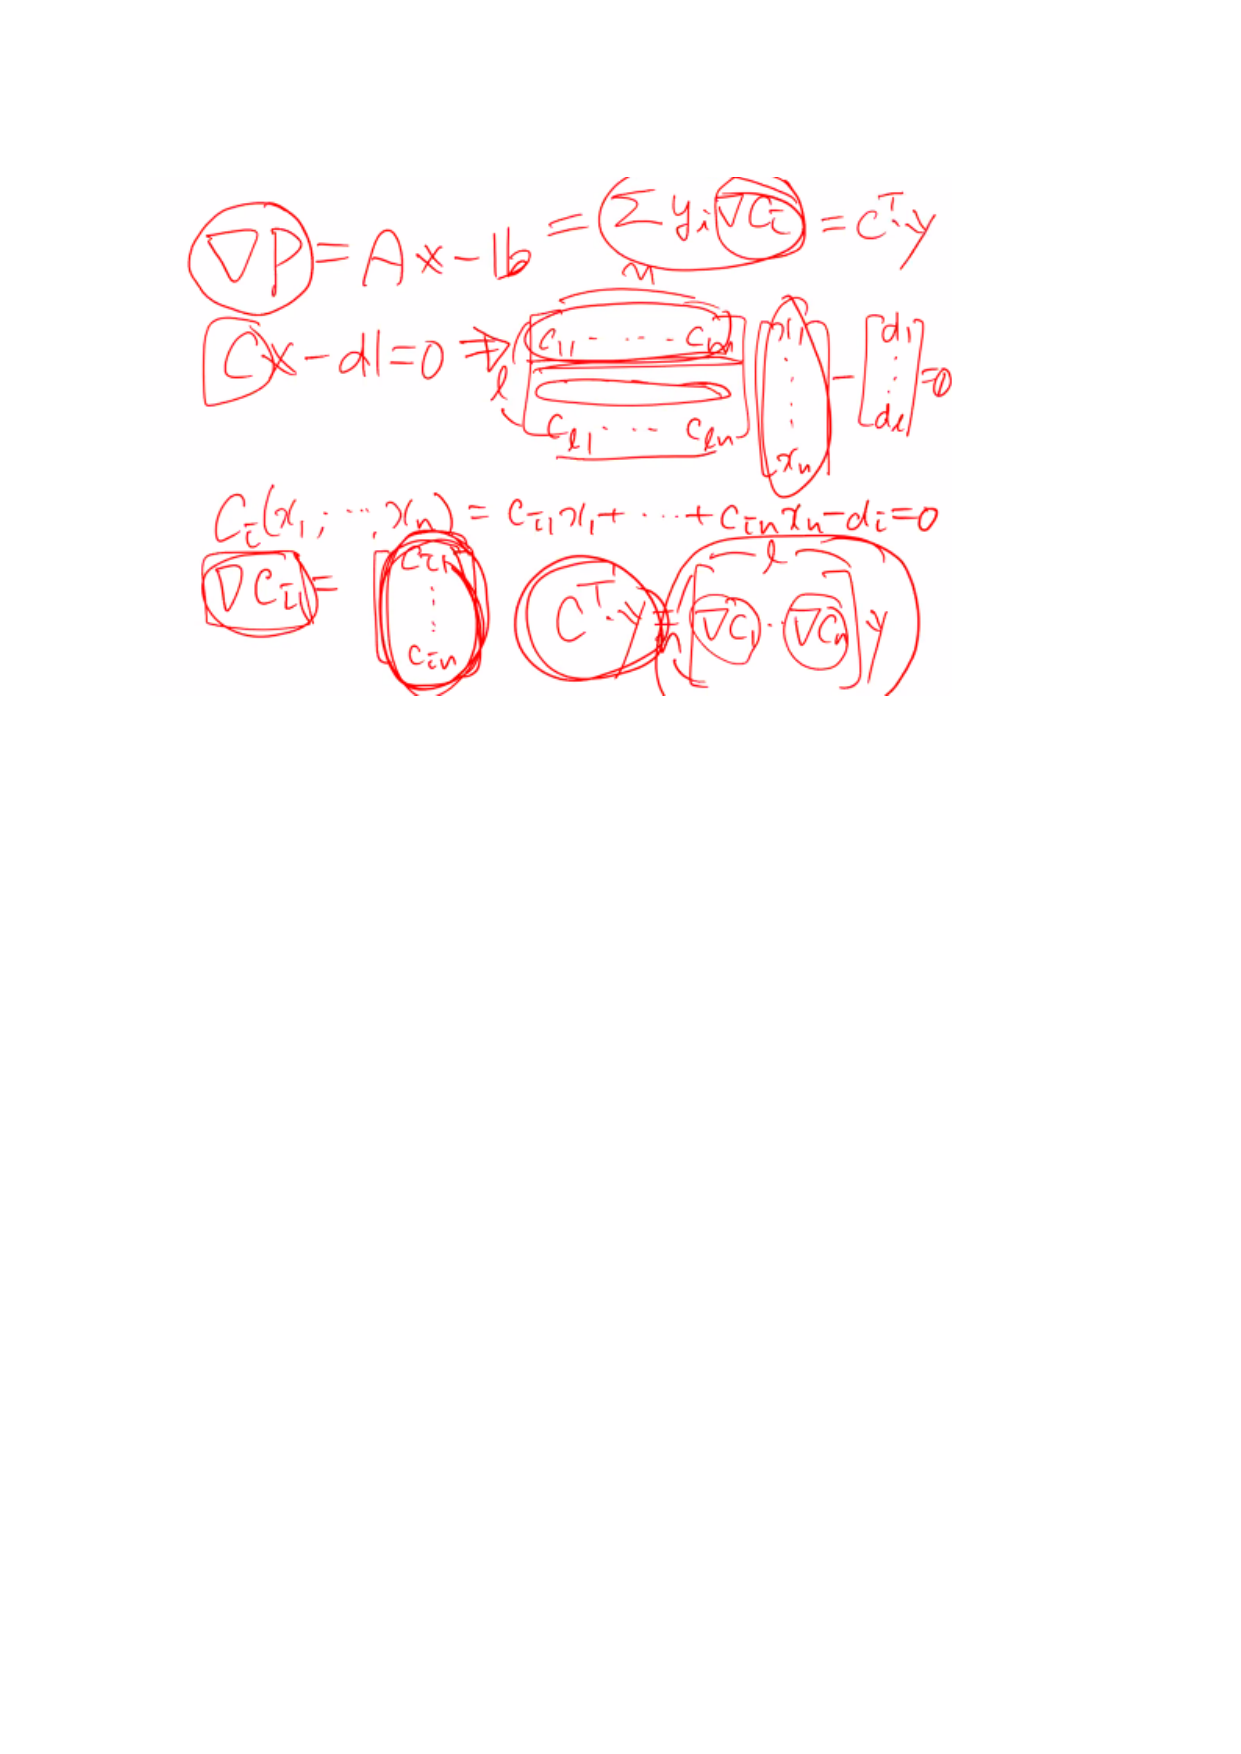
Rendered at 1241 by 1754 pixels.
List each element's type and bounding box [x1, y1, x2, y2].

picture [150, 177, 952, 696]
